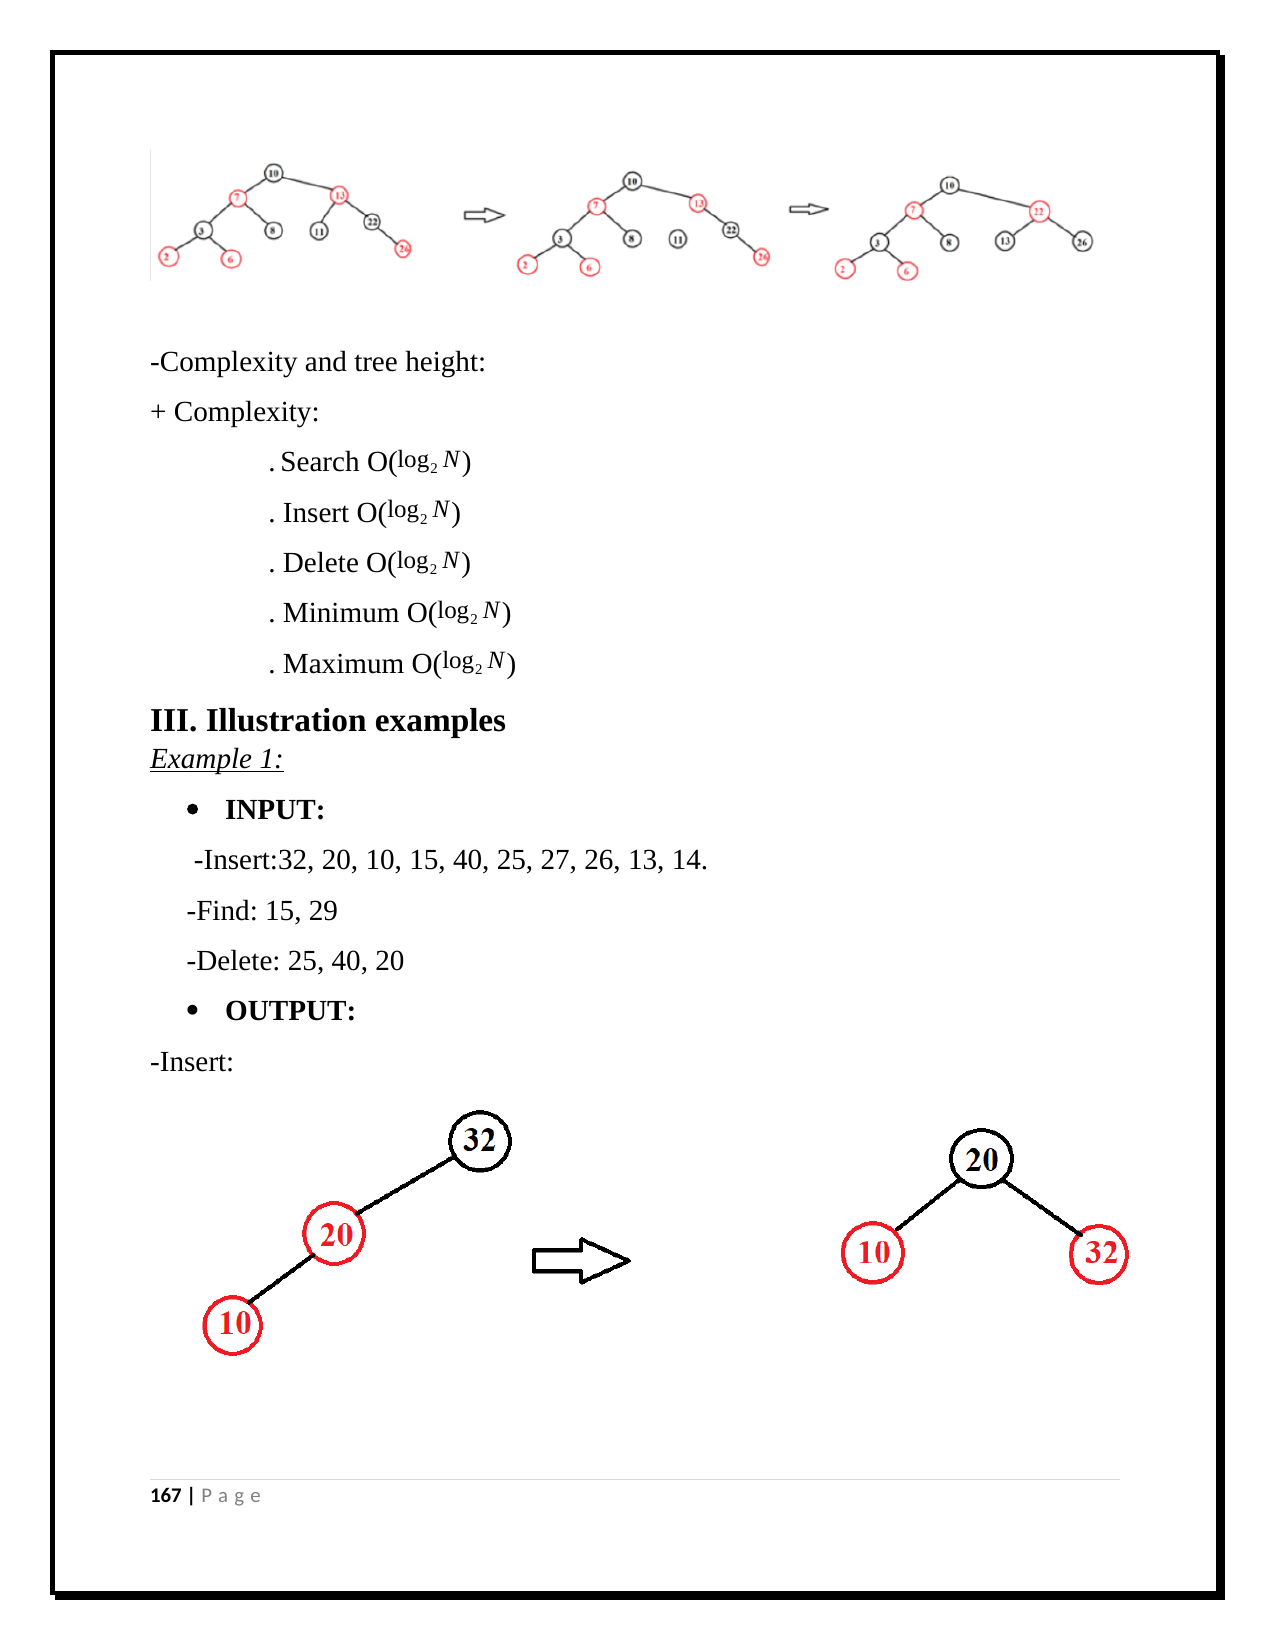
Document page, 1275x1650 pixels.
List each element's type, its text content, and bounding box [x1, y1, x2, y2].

list OUTPUT: [187, 993, 1120, 1027]
picture [150, 150, 1125, 281]
list INPUT: [187, 792, 1120, 826]
text -Insert: [150, 1044, 1120, 1077]
text + Complexity: [150, 394, 1120, 428]
text . Insert O() [150, 495, 1120, 528]
picture [187, 1094, 1163, 1369]
subtitle III. Illustration examples [150, 700, 1120, 739]
text -Find: 15, 29 [150, 893, 1120, 926]
text -Insert:32, 20, 10, 15, 40, 25, 27, 26, 13, 14. [150, 842, 1120, 876]
text . Search O() [150, 444, 1120, 478]
text . Minimum O() [150, 596, 1120, 629]
text -Complexity and tree height: [150, 344, 1120, 377]
text . Maximum O() [150, 646, 1120, 679]
text Example 1: [150, 742, 1120, 775]
text . Delete O() [150, 545, 1120, 579]
text -Delete: 25, 40, 20 [150, 943, 1120, 977]
